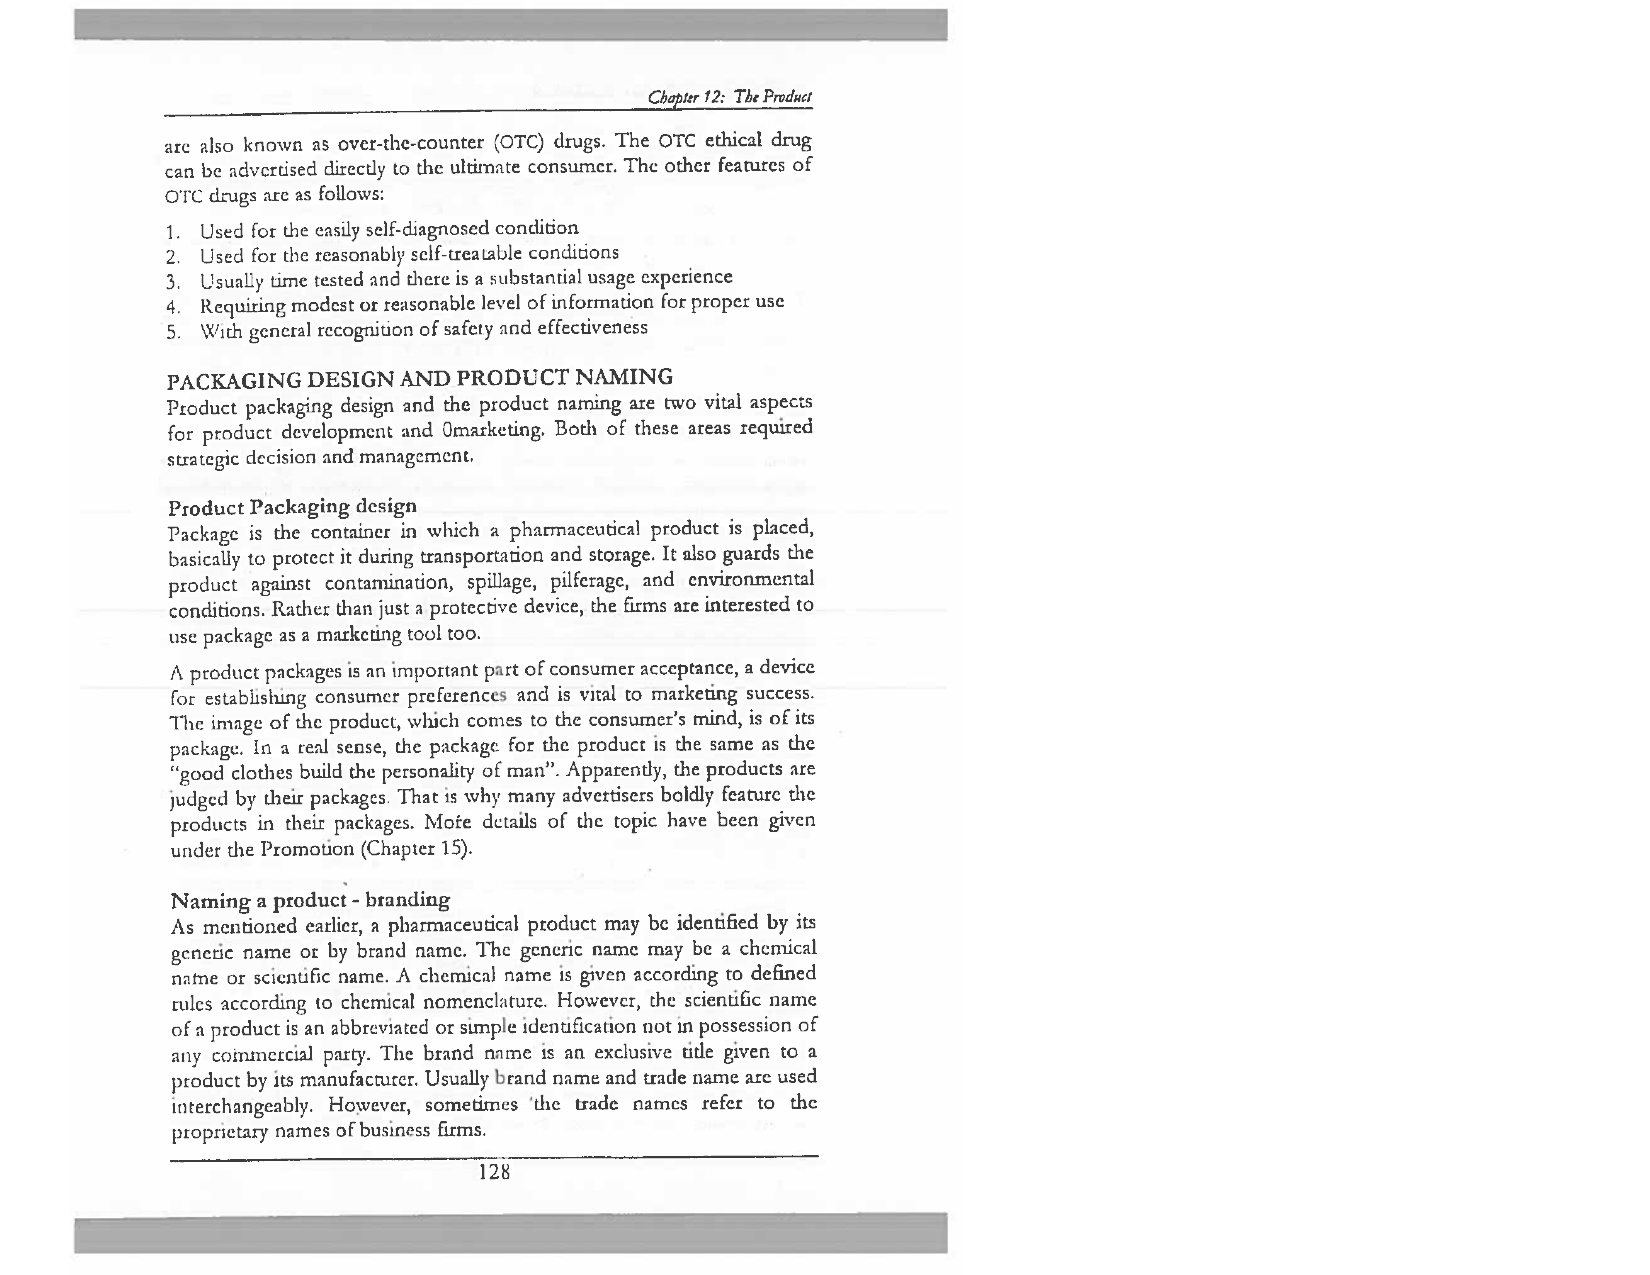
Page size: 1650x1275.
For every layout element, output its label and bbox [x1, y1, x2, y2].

picture [70, 0, 963, 1275]
